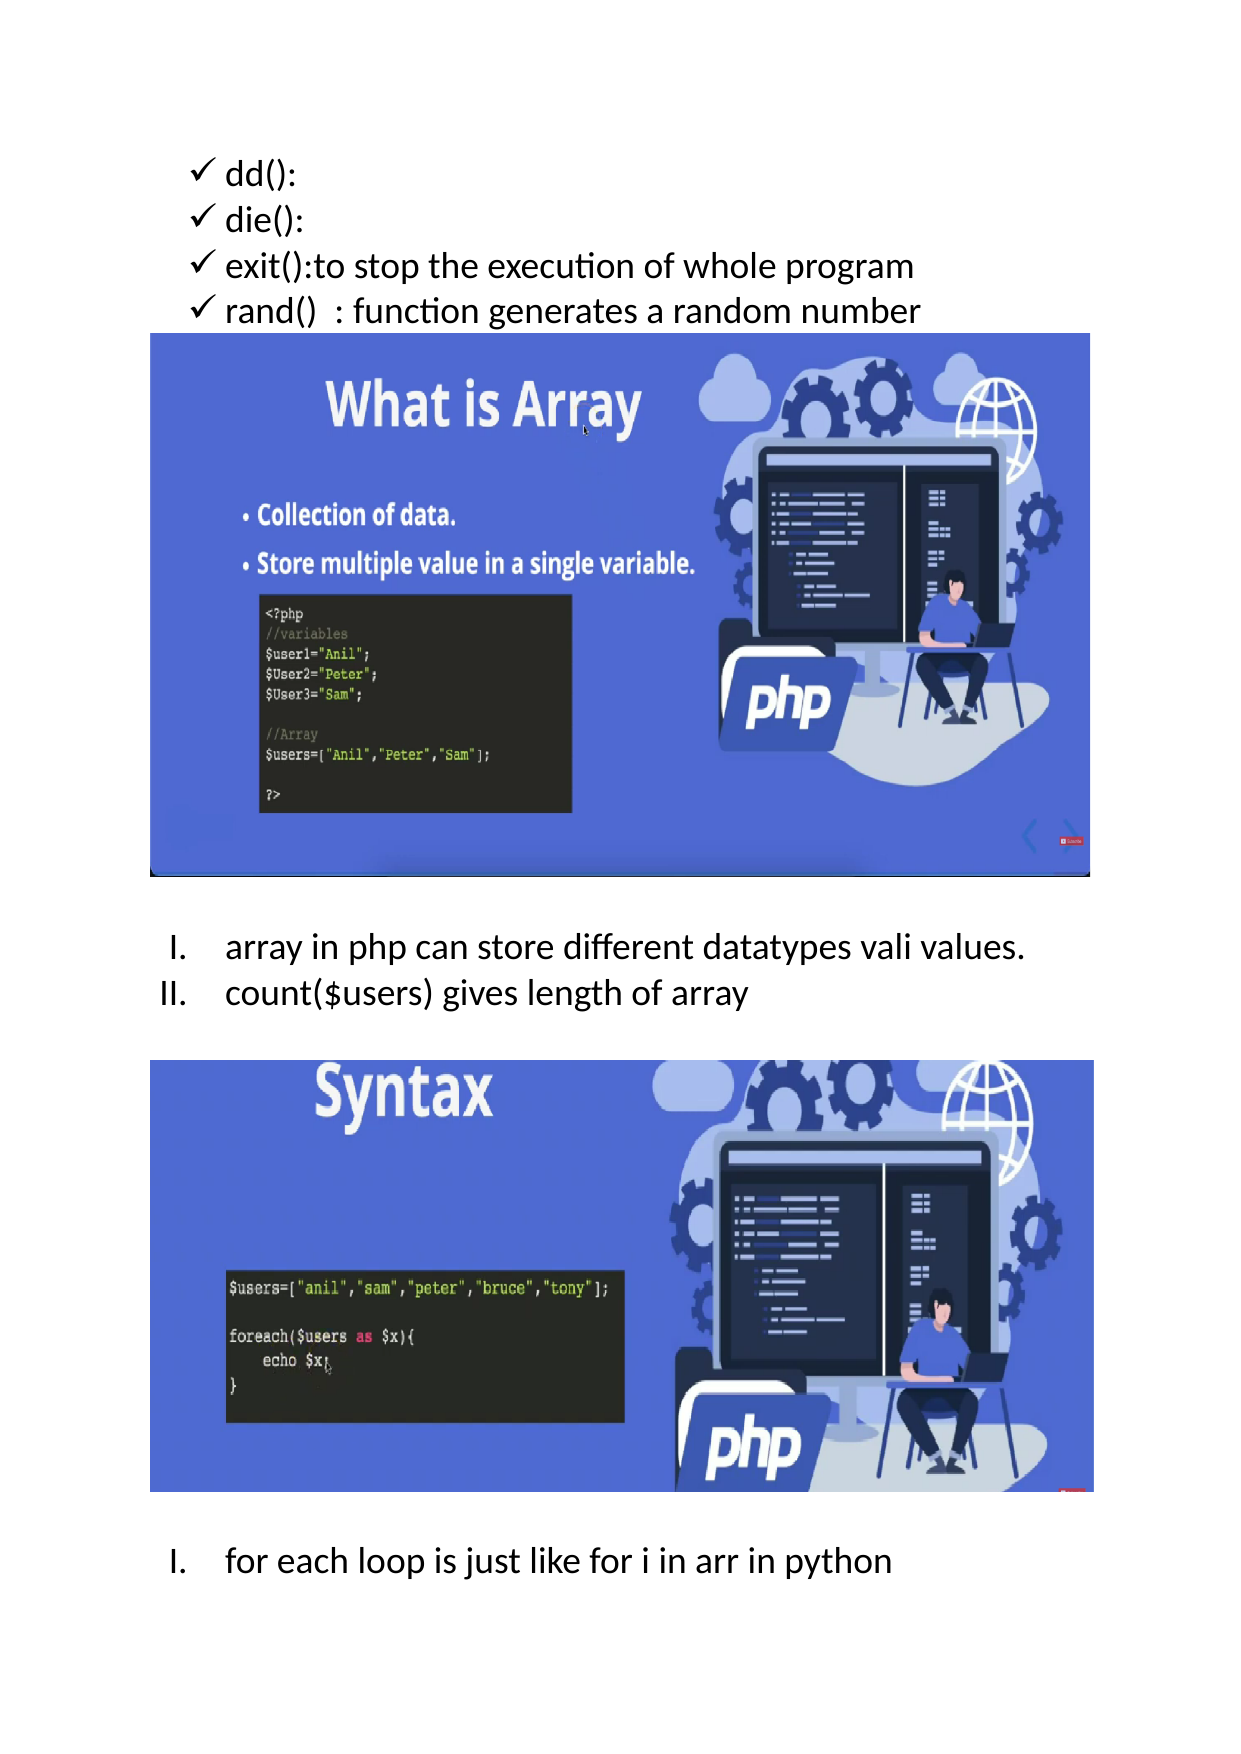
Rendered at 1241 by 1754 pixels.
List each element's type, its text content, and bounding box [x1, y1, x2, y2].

list count($users) gives length of array [187, 969, 1090, 1014]
list rand() : function generates a random number [187, 287, 1090, 333]
list for each loop is just like for i in arr in python [187, 1537, 1090, 1583]
list dd(): [187, 150, 1090, 196]
picture [150, 1060, 1094, 1492]
list die(): [187, 196, 1090, 242]
list exit():to stop the execution of whole program [187, 242, 1090, 287]
picture [150, 333, 1091, 877]
list array in php can store different datatypes vali values. [187, 923, 1090, 969]
